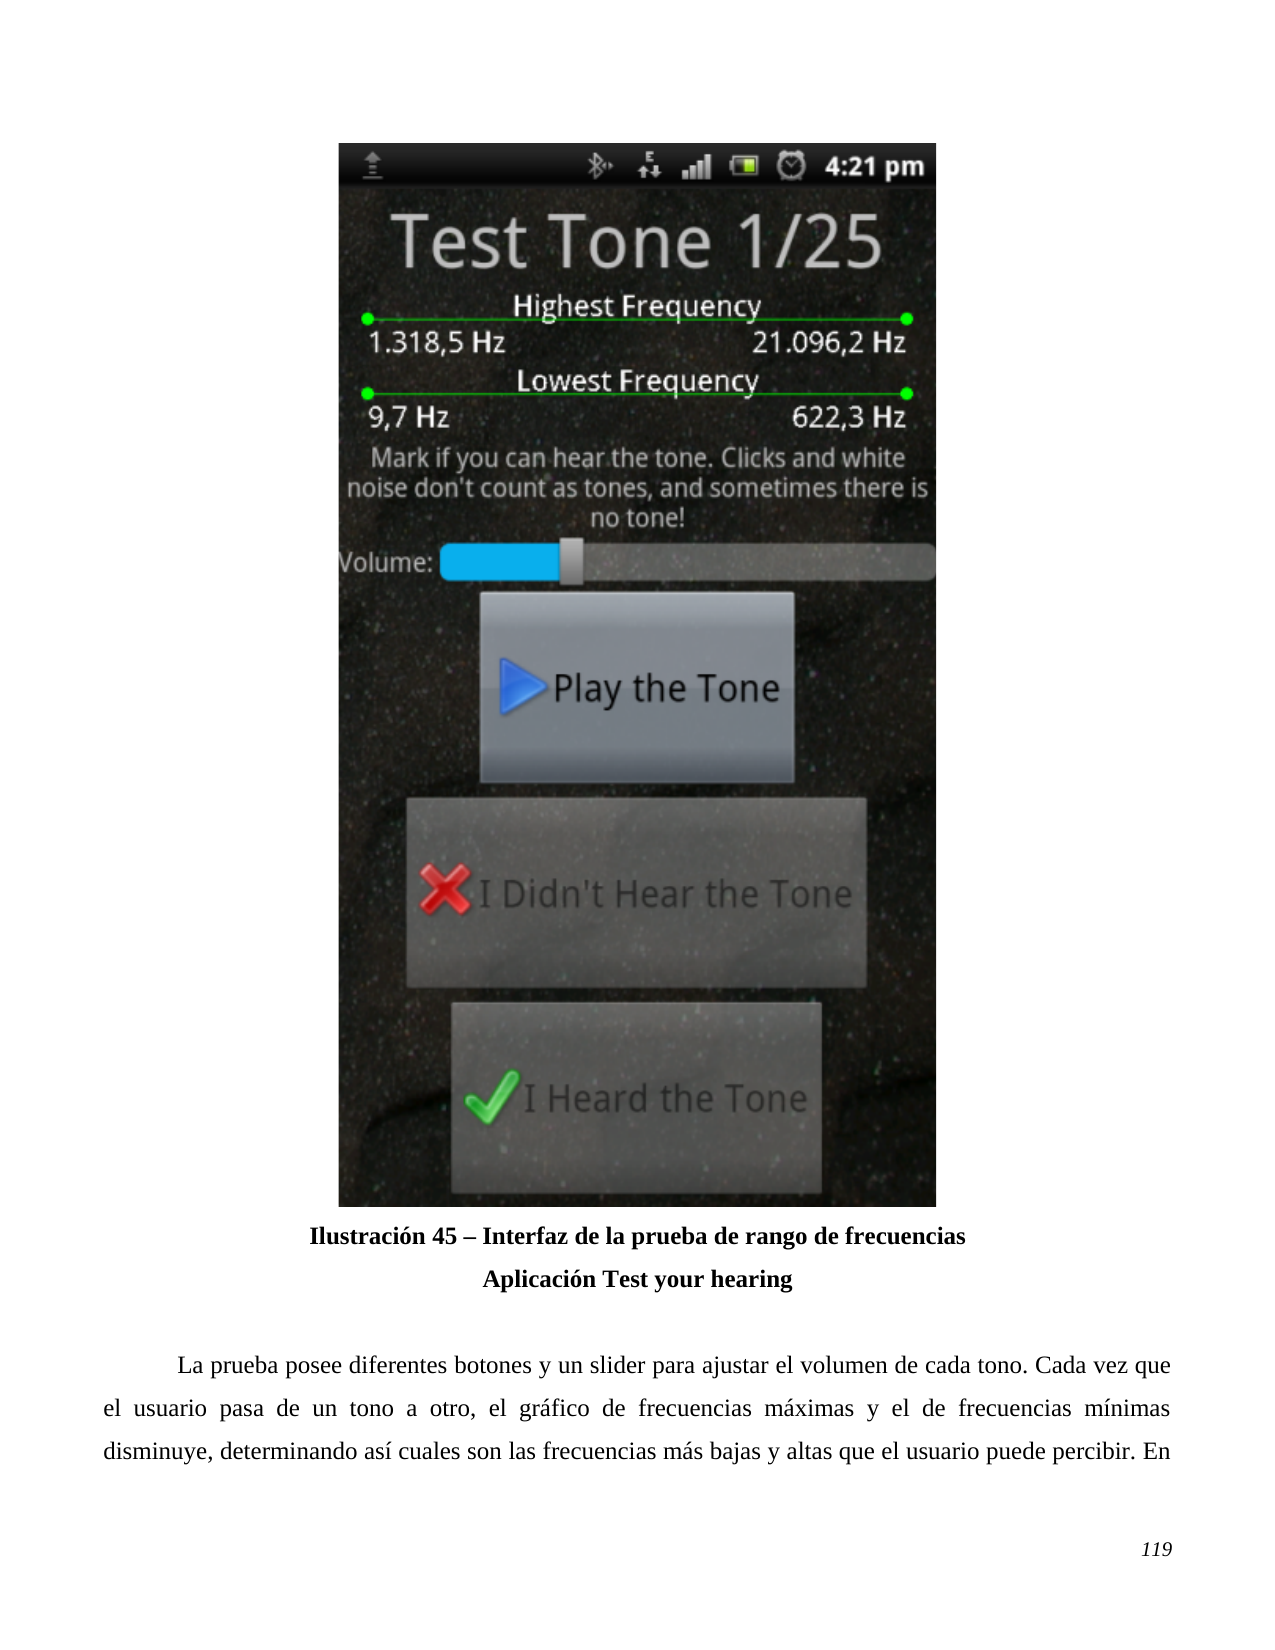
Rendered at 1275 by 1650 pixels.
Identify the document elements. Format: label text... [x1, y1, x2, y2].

text Aplicación Test your hearing [103, 1264, 1172, 1293]
text Ilustración 45 – Interfaz de la prueba de rango de frecuencias [103, 1221, 1172, 1249]
picture [338, 143, 937, 1207]
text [103, 1350, 1172, 1465]
